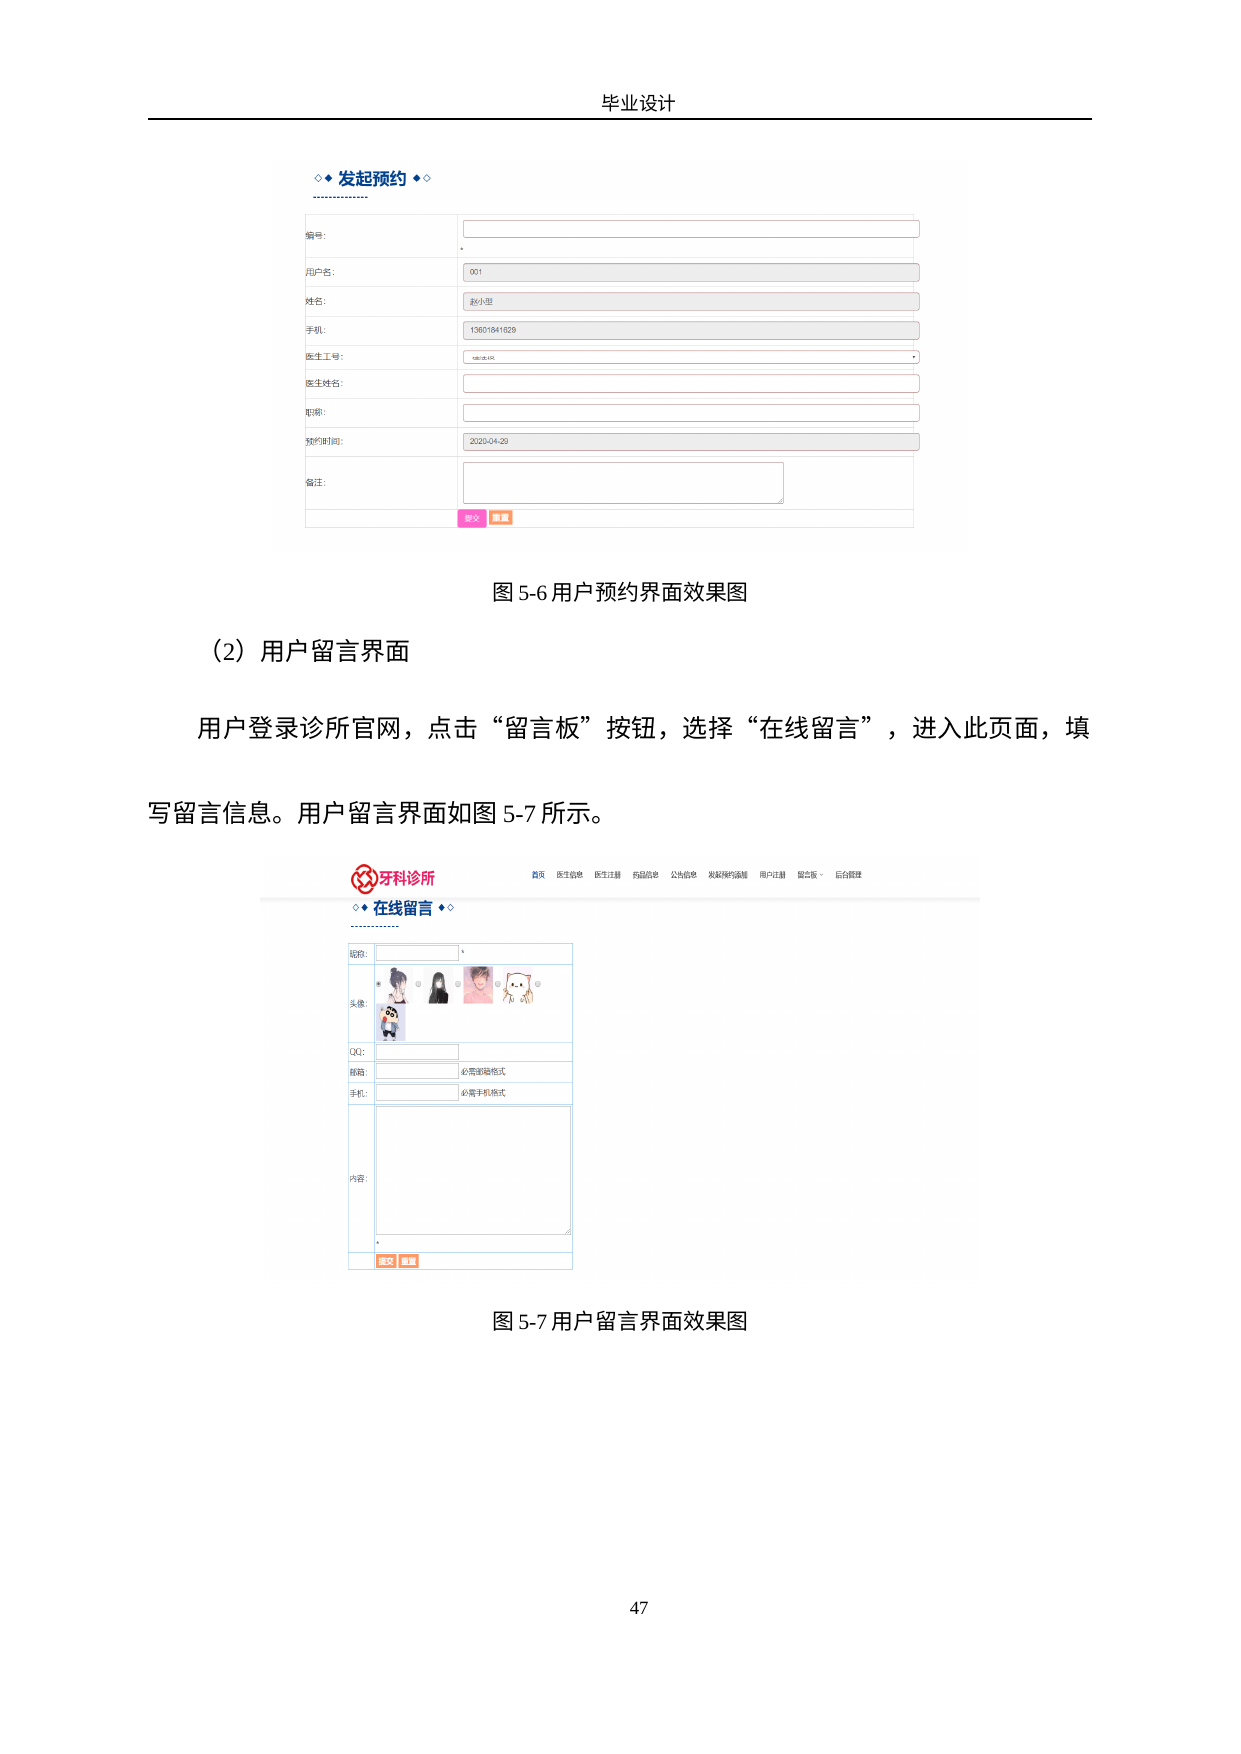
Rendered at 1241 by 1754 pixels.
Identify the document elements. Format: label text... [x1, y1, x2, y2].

text 图5-7用户留言界面效果图 [148, 1303, 1092, 1337]
picture [260, 854, 980, 1284]
picture [272, 159, 969, 551]
text 图5-6用户预约界面效果图 [148, 574, 1092, 608]
text 用户登录诊所官网，点击“留言板”按钮，选择“在线留言”，进入此页面，填写留言信息。用户留言界面如图5-7所示。 [148, 693, 1092, 846]
text （2）用户留言界面 [148, 616, 1092, 684]
